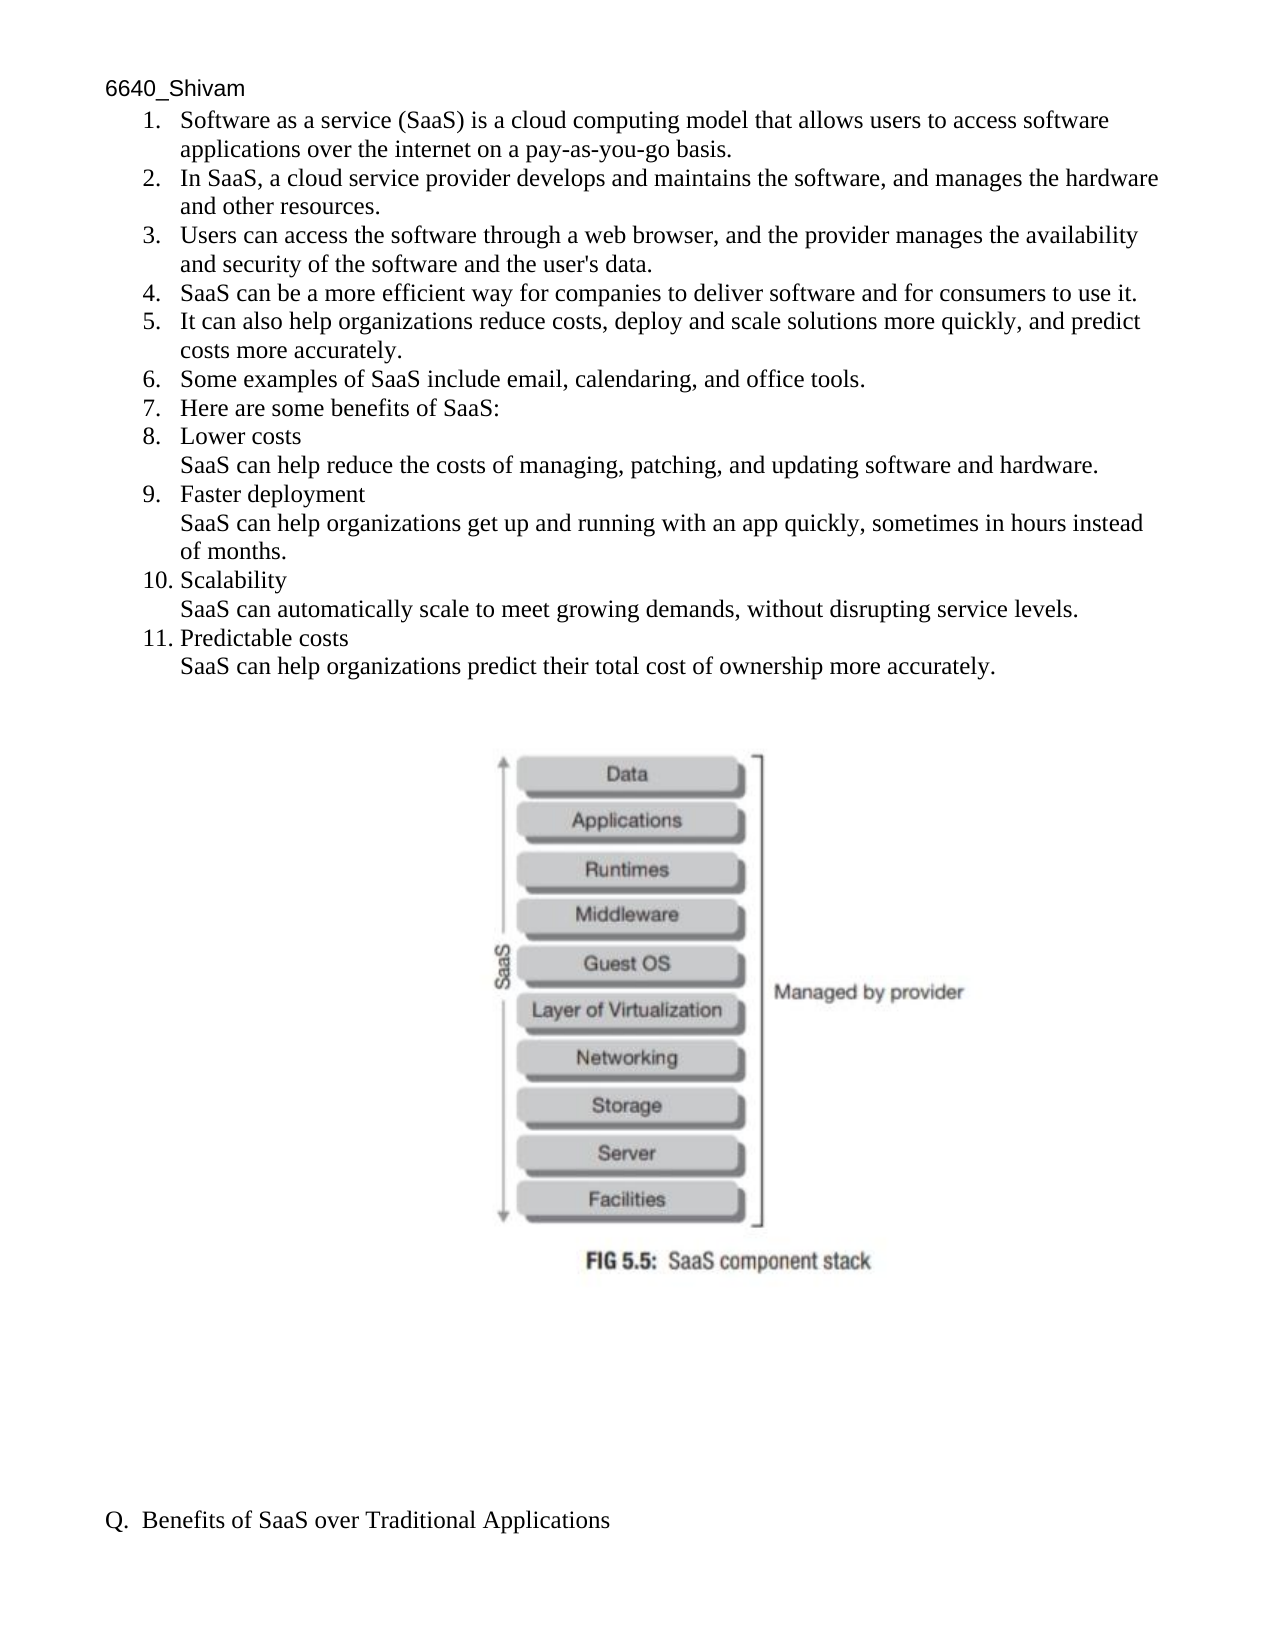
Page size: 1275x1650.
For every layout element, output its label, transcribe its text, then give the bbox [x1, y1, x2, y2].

list Predictable costs [142, 623, 1170, 651]
list SaaS can be a more efficient way for companies to deliver software and for consumers to use it. [142, 278, 1170, 306]
list Faster deployment [142, 479, 1170, 508]
list Lower costs [142, 421, 1170, 450]
list Some examples of SaaS include email, calendaring, and office tools. [142, 364, 1170, 393]
text SaaS can help organizations predict their total cost of ownership more accurately. [180, 651, 1170, 680]
text SaaS can help reduce the costs of managing, patching, and updating software and hardware. [180, 450, 1170, 479]
list Software as a service (SaaS) is a cloud computing model that allows users to access software applications over the internet on a pay-as-you-go basis. [142, 105, 1170, 163]
text Q. Benefits of SaaS over Traditional Applications [105, 1505, 1170, 1533]
list Here are some benefits of SaaS: [142, 393, 1170, 421]
list Users can access the software through a web browser, and the provider manages the availability and security of the software and the user's data. [142, 220, 1170, 278]
text SaaS can automatically scale to meet growing demands, without disrupting service levels. [180, 594, 1170, 623]
picture [338, 737, 1012, 1304]
text SaaS can help organizations get up and running with an app quickly, sometimes in hours instead of months. [180, 508, 1170, 565]
list Scalability [142, 565, 1170, 594]
list In SaaS, a cloud service provider develops and maintains the software, and manages the hardware and other resources. [142, 163, 1170, 220]
list It can also help organizations reduce costs, deploy and scale solutions more quickly, and predict costs more accurately. [142, 306, 1170, 364]
